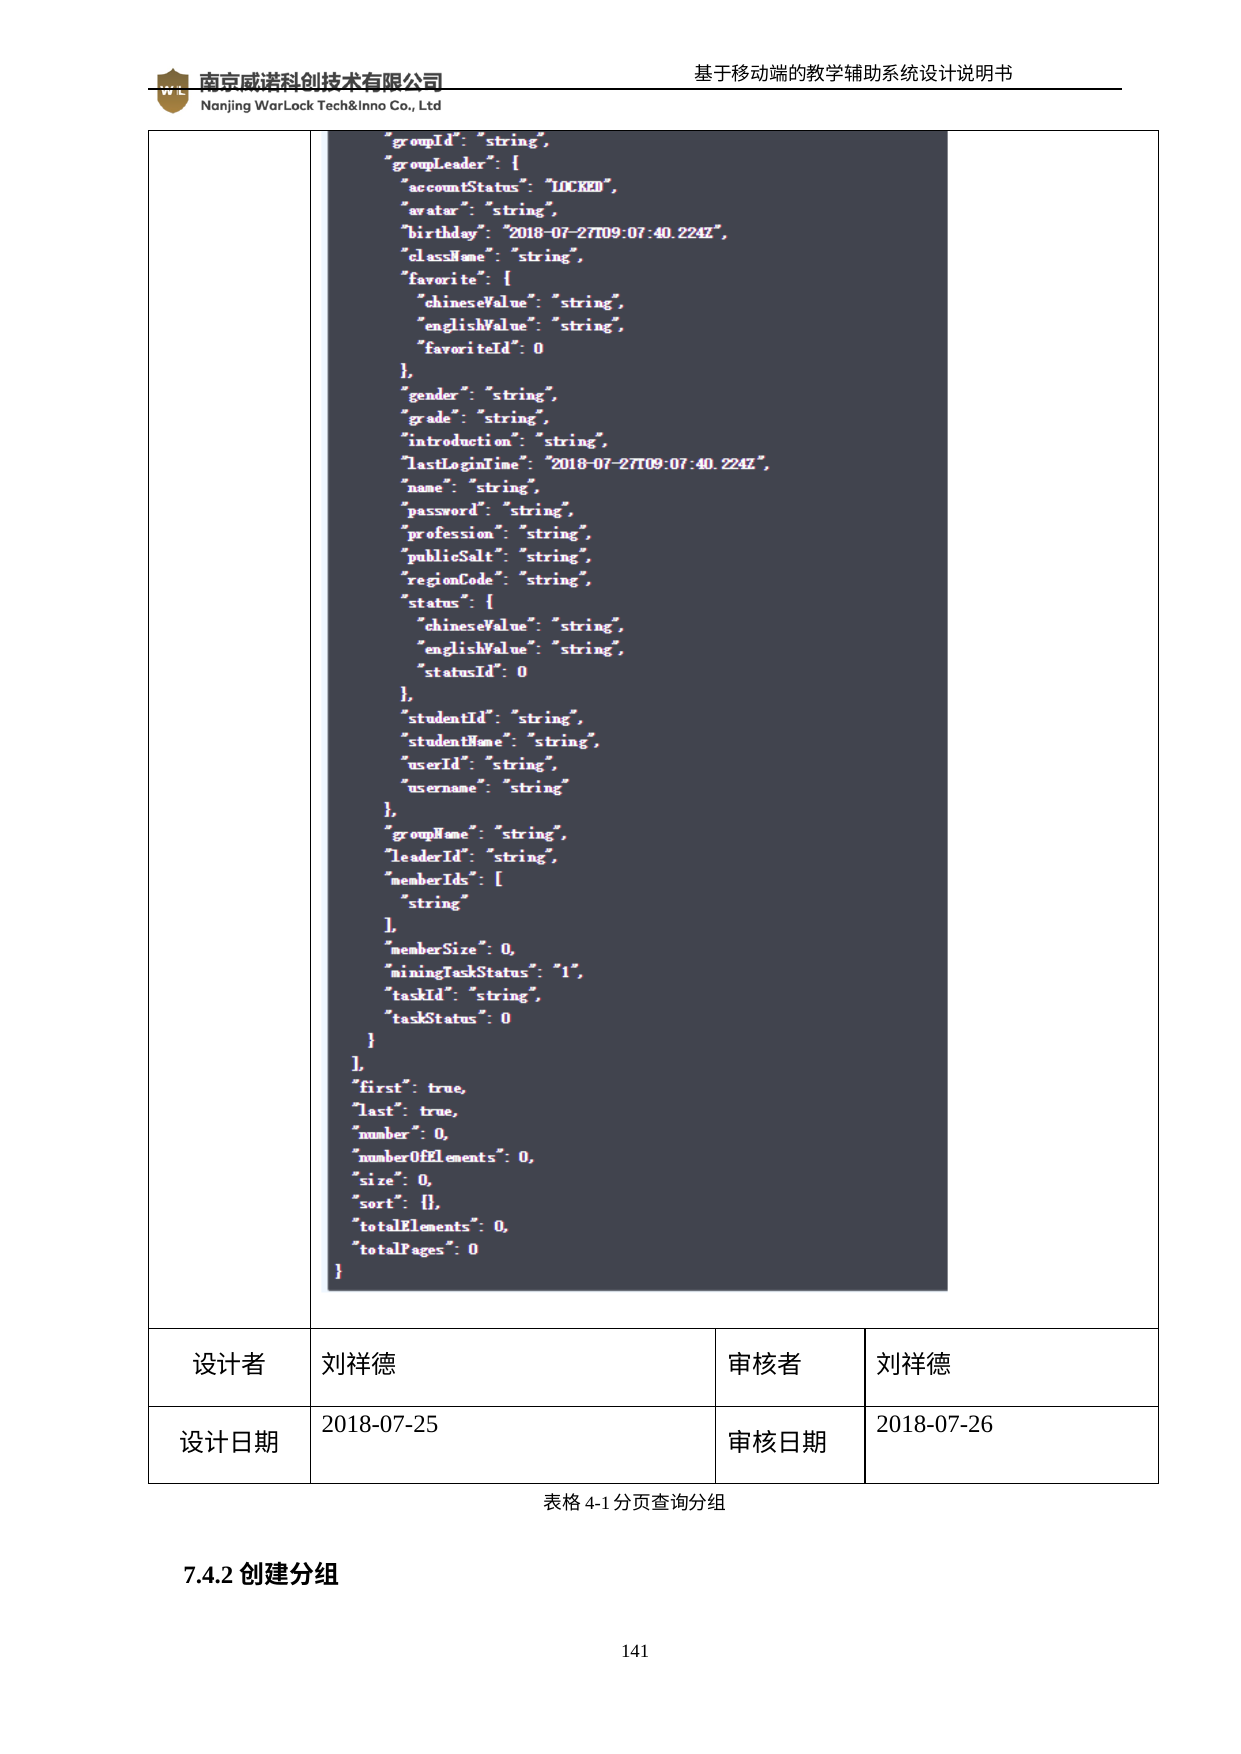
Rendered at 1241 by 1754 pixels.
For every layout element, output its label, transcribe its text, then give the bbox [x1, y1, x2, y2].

text 表格4-1分页查询分组 [148, 1484, 1122, 1518]
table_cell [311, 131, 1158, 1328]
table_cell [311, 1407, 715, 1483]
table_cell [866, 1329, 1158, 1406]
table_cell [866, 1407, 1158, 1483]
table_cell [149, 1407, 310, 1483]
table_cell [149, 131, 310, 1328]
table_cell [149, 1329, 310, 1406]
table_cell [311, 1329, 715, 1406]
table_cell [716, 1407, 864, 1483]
picture [321, 131, 948, 1294]
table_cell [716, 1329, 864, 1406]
subtitle 创建分组 [183, 1539, 1122, 1607]
